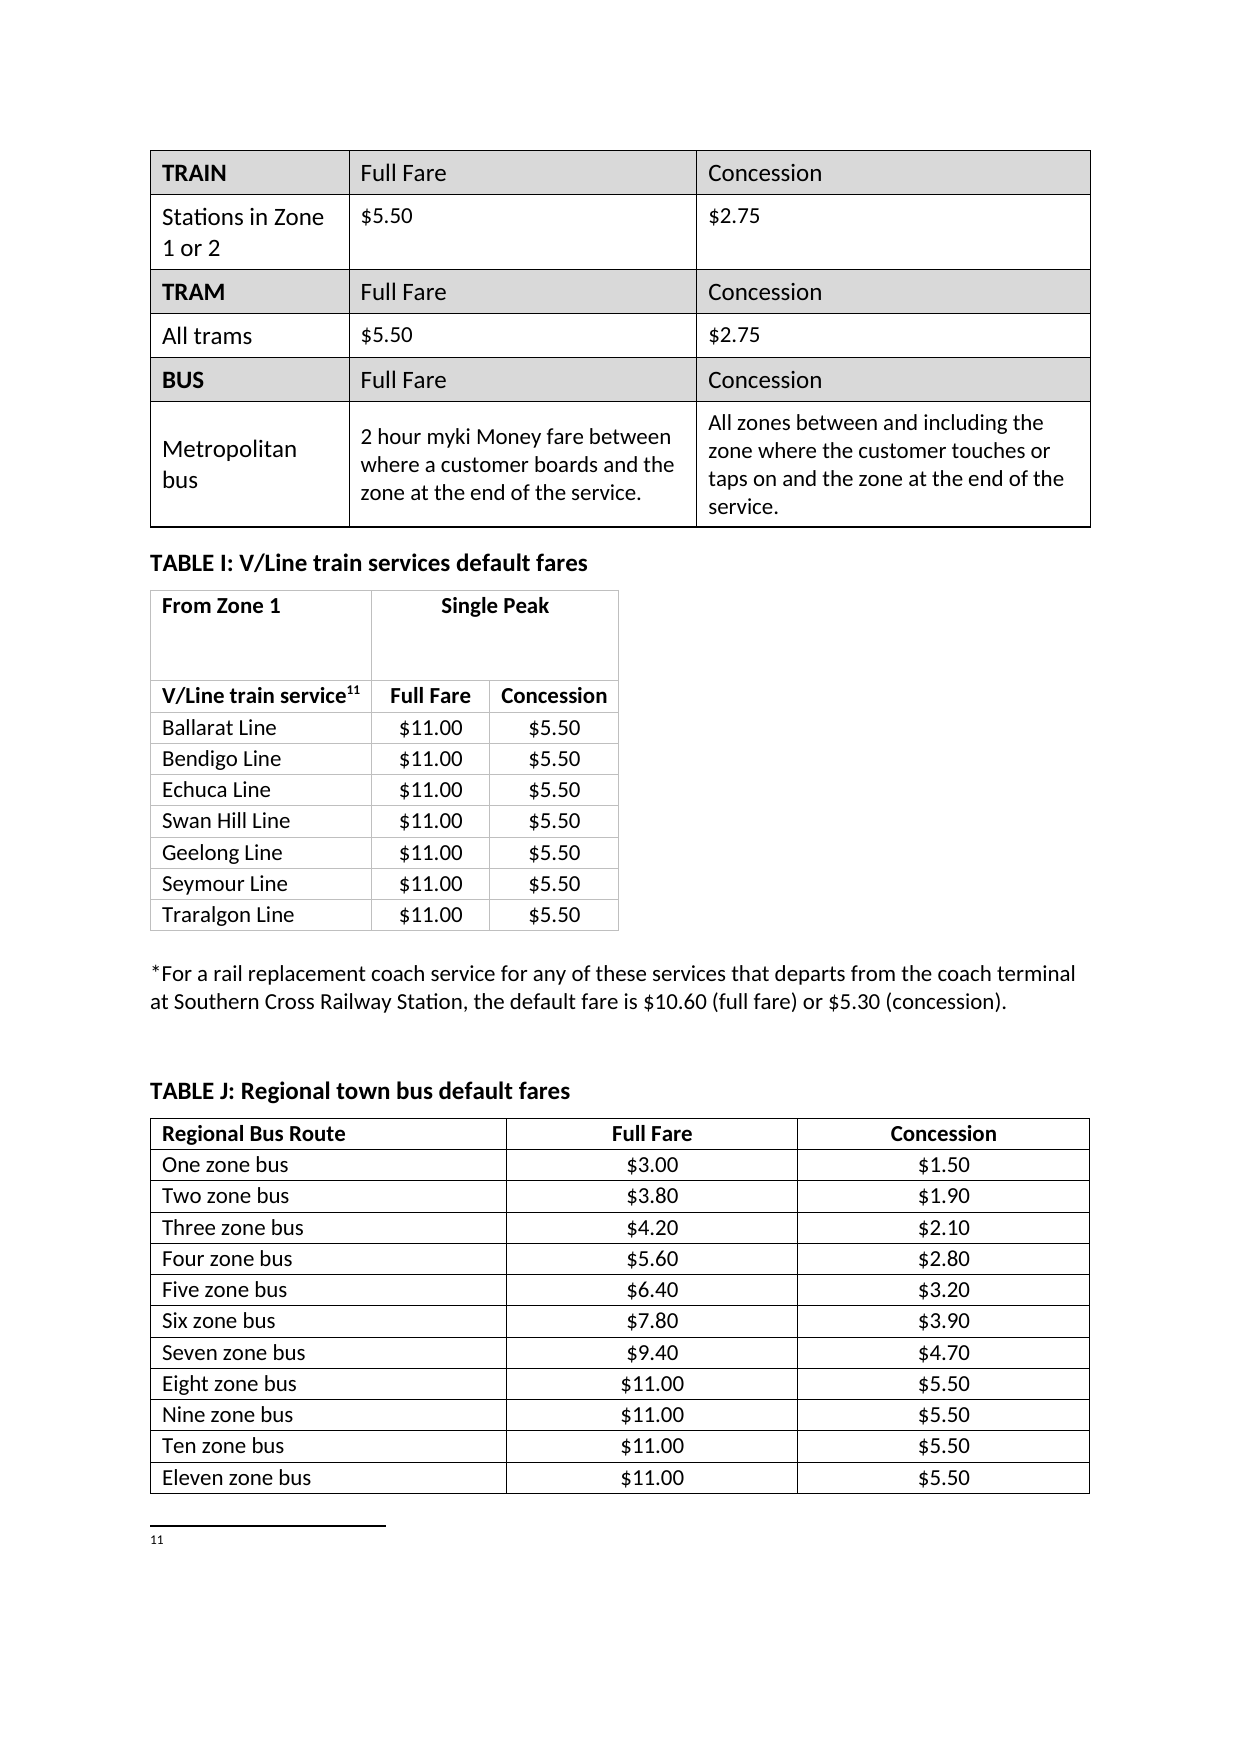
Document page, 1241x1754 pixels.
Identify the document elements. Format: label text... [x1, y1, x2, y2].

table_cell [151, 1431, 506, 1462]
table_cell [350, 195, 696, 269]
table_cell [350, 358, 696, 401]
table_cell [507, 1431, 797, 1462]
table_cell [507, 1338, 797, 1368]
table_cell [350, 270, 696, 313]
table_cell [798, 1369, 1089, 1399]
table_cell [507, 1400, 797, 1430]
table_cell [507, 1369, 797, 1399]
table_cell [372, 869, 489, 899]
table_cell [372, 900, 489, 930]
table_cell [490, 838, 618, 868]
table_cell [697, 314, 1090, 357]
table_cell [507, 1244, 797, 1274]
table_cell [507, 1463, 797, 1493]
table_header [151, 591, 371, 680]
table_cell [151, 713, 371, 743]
subtitle TABLE I: V/Line train services default fares [150, 547, 1090, 577]
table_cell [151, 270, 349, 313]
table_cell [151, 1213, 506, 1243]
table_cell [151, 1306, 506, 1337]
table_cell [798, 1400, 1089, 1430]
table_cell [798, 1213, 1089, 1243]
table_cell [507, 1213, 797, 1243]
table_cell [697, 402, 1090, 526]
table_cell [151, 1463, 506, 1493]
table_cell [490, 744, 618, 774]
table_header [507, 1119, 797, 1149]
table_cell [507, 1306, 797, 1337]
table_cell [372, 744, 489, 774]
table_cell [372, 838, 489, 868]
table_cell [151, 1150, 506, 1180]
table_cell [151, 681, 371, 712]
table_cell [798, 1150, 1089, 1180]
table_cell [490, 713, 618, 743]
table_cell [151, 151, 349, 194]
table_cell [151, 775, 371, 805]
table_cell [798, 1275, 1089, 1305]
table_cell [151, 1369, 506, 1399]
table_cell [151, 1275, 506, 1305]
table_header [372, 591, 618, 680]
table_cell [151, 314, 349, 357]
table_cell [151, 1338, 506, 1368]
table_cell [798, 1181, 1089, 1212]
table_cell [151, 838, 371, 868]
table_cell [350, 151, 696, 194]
text *For a rail replacement coach service for any of these services that departs from the coach terminal at Southern Cross Railway Station, the default fare is $10.60 (full fare) or $5.30 (concession). [150, 959, 1090, 1016]
subtitle TABLE J: Regional town bus default fares [150, 1075, 1090, 1105]
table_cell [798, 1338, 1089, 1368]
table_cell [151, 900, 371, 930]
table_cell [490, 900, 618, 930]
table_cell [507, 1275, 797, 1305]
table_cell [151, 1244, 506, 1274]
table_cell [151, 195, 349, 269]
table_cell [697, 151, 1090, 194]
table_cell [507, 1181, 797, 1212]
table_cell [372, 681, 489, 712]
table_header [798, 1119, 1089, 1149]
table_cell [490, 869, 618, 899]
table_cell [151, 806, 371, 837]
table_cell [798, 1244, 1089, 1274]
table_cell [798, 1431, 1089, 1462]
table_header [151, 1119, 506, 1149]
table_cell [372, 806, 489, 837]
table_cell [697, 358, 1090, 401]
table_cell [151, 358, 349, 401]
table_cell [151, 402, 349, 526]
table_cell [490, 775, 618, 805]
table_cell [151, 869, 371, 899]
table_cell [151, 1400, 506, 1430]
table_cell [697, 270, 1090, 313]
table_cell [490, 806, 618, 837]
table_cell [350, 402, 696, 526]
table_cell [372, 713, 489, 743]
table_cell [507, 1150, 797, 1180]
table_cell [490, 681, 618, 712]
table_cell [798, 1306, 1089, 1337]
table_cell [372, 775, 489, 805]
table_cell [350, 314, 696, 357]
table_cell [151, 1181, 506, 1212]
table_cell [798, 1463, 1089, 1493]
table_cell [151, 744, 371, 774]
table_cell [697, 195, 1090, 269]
